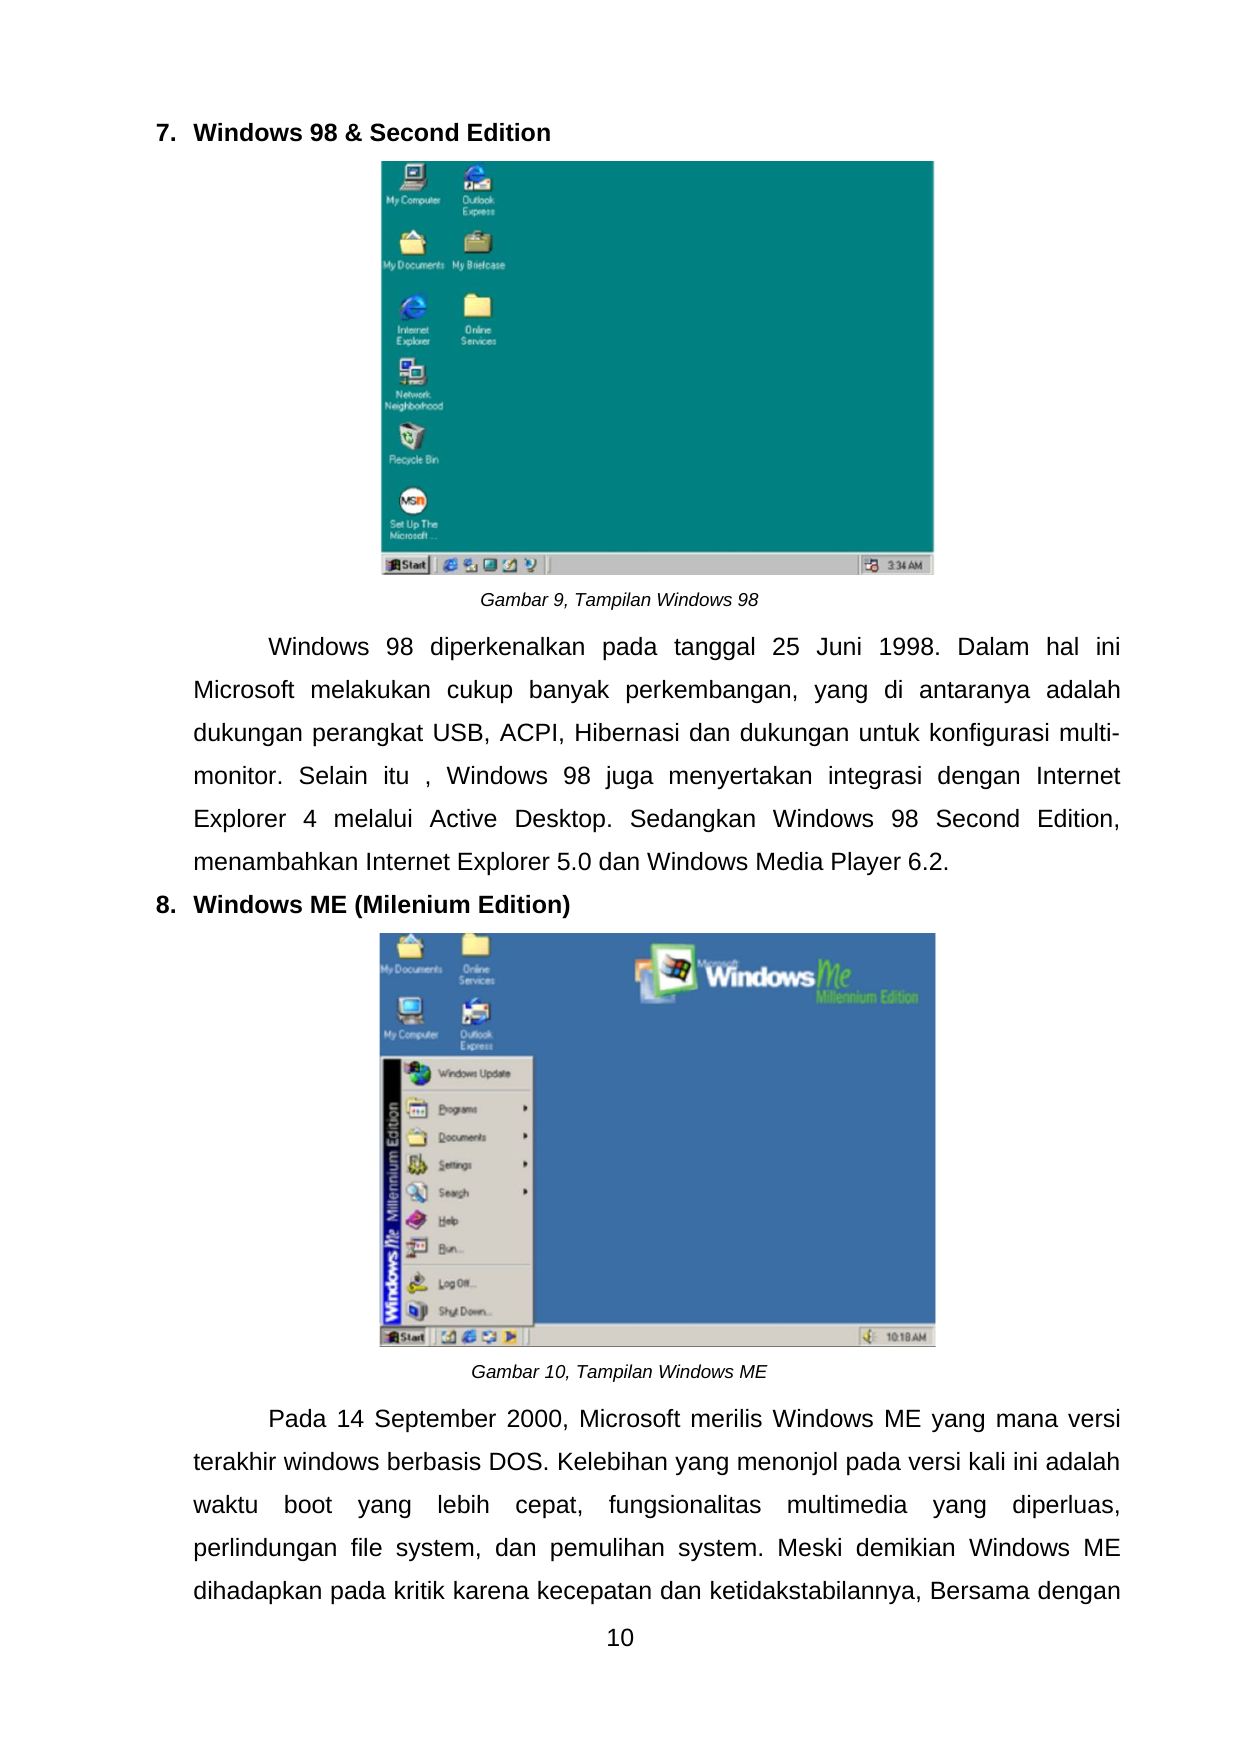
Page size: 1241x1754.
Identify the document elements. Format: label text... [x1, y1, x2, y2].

list Windows ME (Milenium Edition) [156, 890, 1122, 919]
list Windows 98 diperkenalkan pada tanggal 25 Juni 1998. Dalam hal ini Microsoft melakukan cukup banyak perkembangan, yang di antaranya adalah dukungan perangkat USB, ACPI, Hibernasi dan dukungan untuk konfigurasi multi-monitor. Selain itu , Windows 98 juga menyertakan integrasi dengan Internet Explorer 4 melalui Active Desktop. Sedangkan Windows 98 Second Edition, menambahkan Internet Explorer 5.0 dan Windows Media Player 6.2. [193, 631, 1122, 876]
picture [379, 933, 936, 1347]
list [193, 1403, 1122, 1605]
text Gambar 10, Tampilan Windows ME [118, 1361, 1122, 1383]
list Windows 98 & Second Edition [156, 118, 1122, 147]
picture [380, 161, 935, 575]
text Gambar 9, Tampilan Windows 98 [118, 589, 1122, 611]
